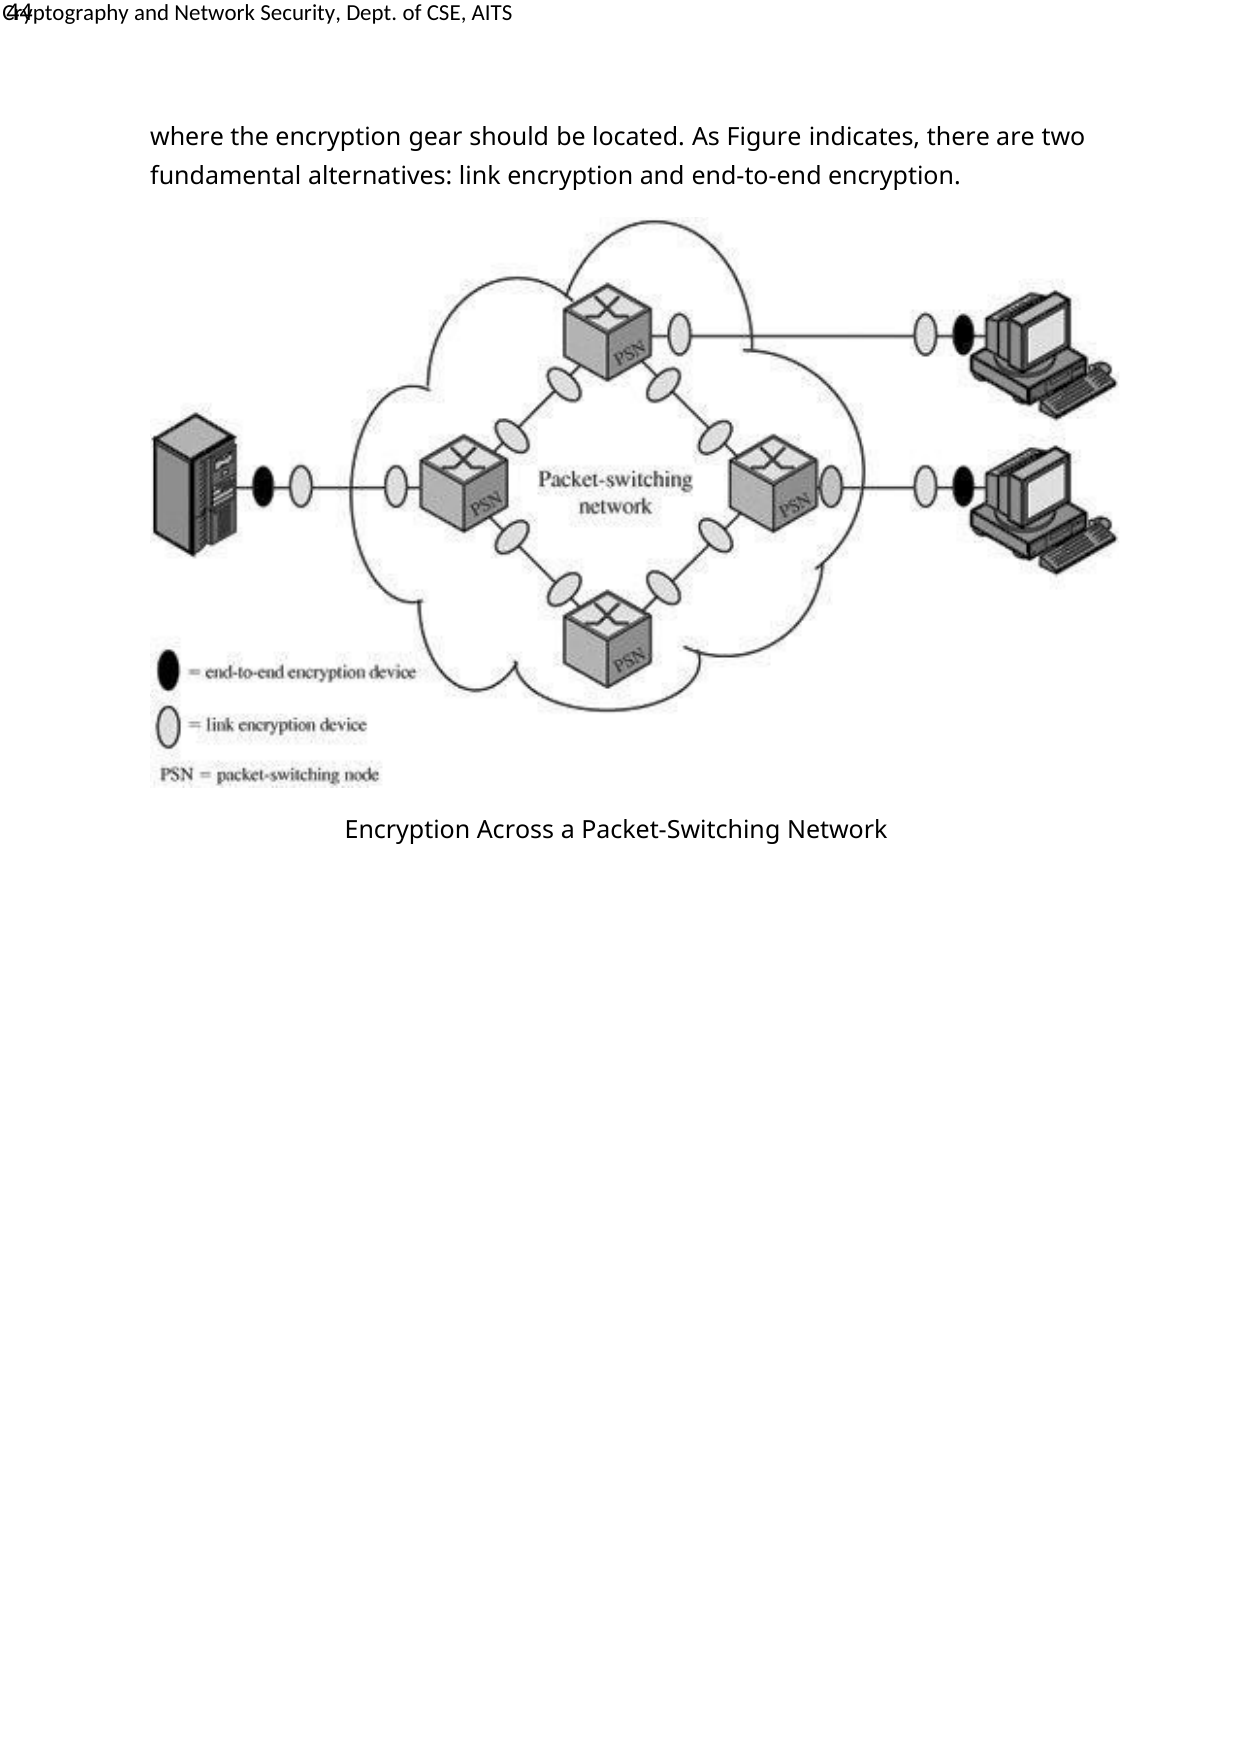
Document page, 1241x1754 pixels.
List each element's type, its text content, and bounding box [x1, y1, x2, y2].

text where the encryption gear should be located. As Figure indicates, there are two fundamental alternatives: link encryption and end-to-end encryption. [150, 118, 1092, 192]
picture [150, 217, 1120, 788]
text Encryption Across a Packet-Switching Network [344, 237, 1213, 846]
